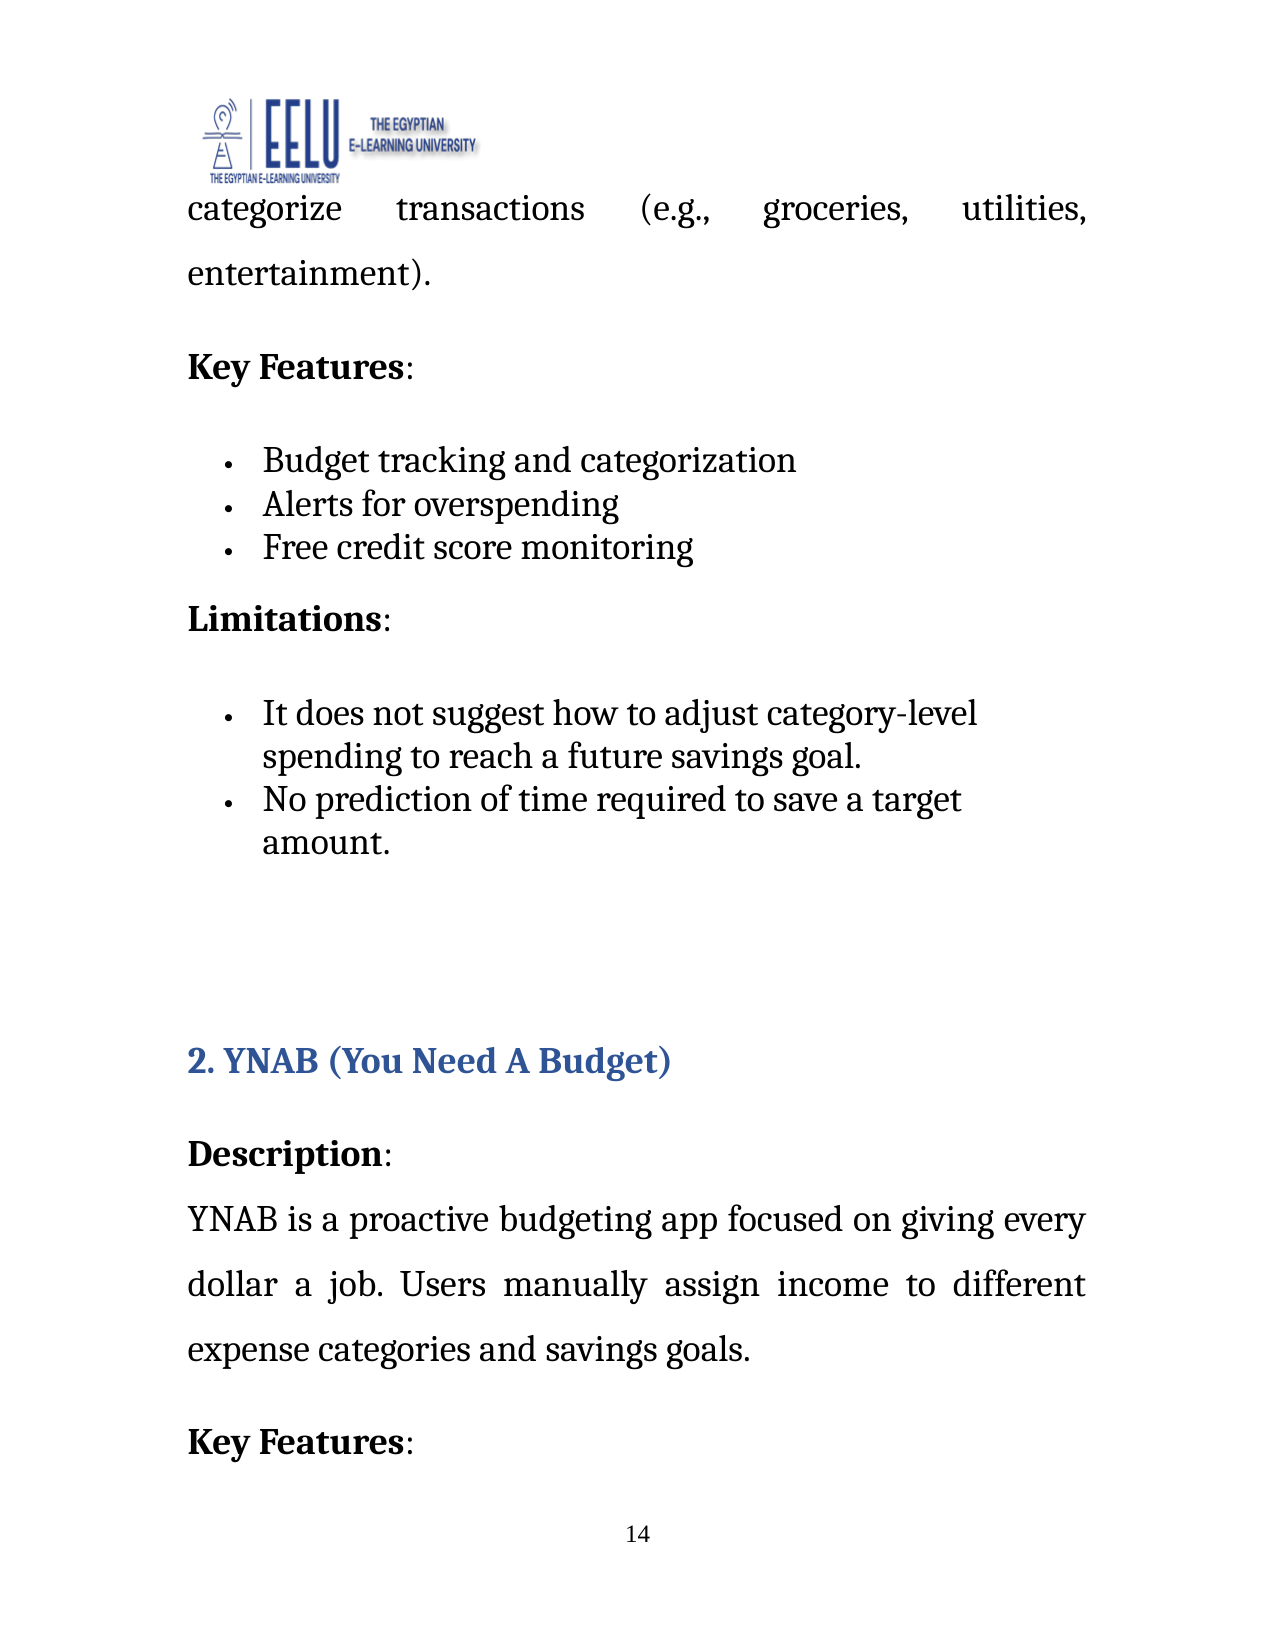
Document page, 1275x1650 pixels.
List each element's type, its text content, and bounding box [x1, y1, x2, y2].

list It does not suggest how to adjust category-level spending to reach a future savings goal. [225, 692, 1087, 778]
list No prediction of time required to save a target amount. [225, 778, 1087, 864]
text Key Features: [187, 1421, 1087, 1464]
text Key Features: [187, 345, 1087, 388]
text Description: YNAB is a proactive budgeting app focused on giving every dollar a job. Users manually assign income to different expense categories and savings goals. [187, 1133, 1087, 1370]
text 2. YNAB (You Need A Budget) [187, 1039, 1087, 1082]
list Budget tracking and categorization [225, 439, 1087, 482]
picture [187, 73, 482, 187]
text Limitations: [187, 598, 1087, 641]
list Alerts for overspending [225, 482, 1087, 525]
list Free credit score monitoring [225, 525, 1087, 568]
